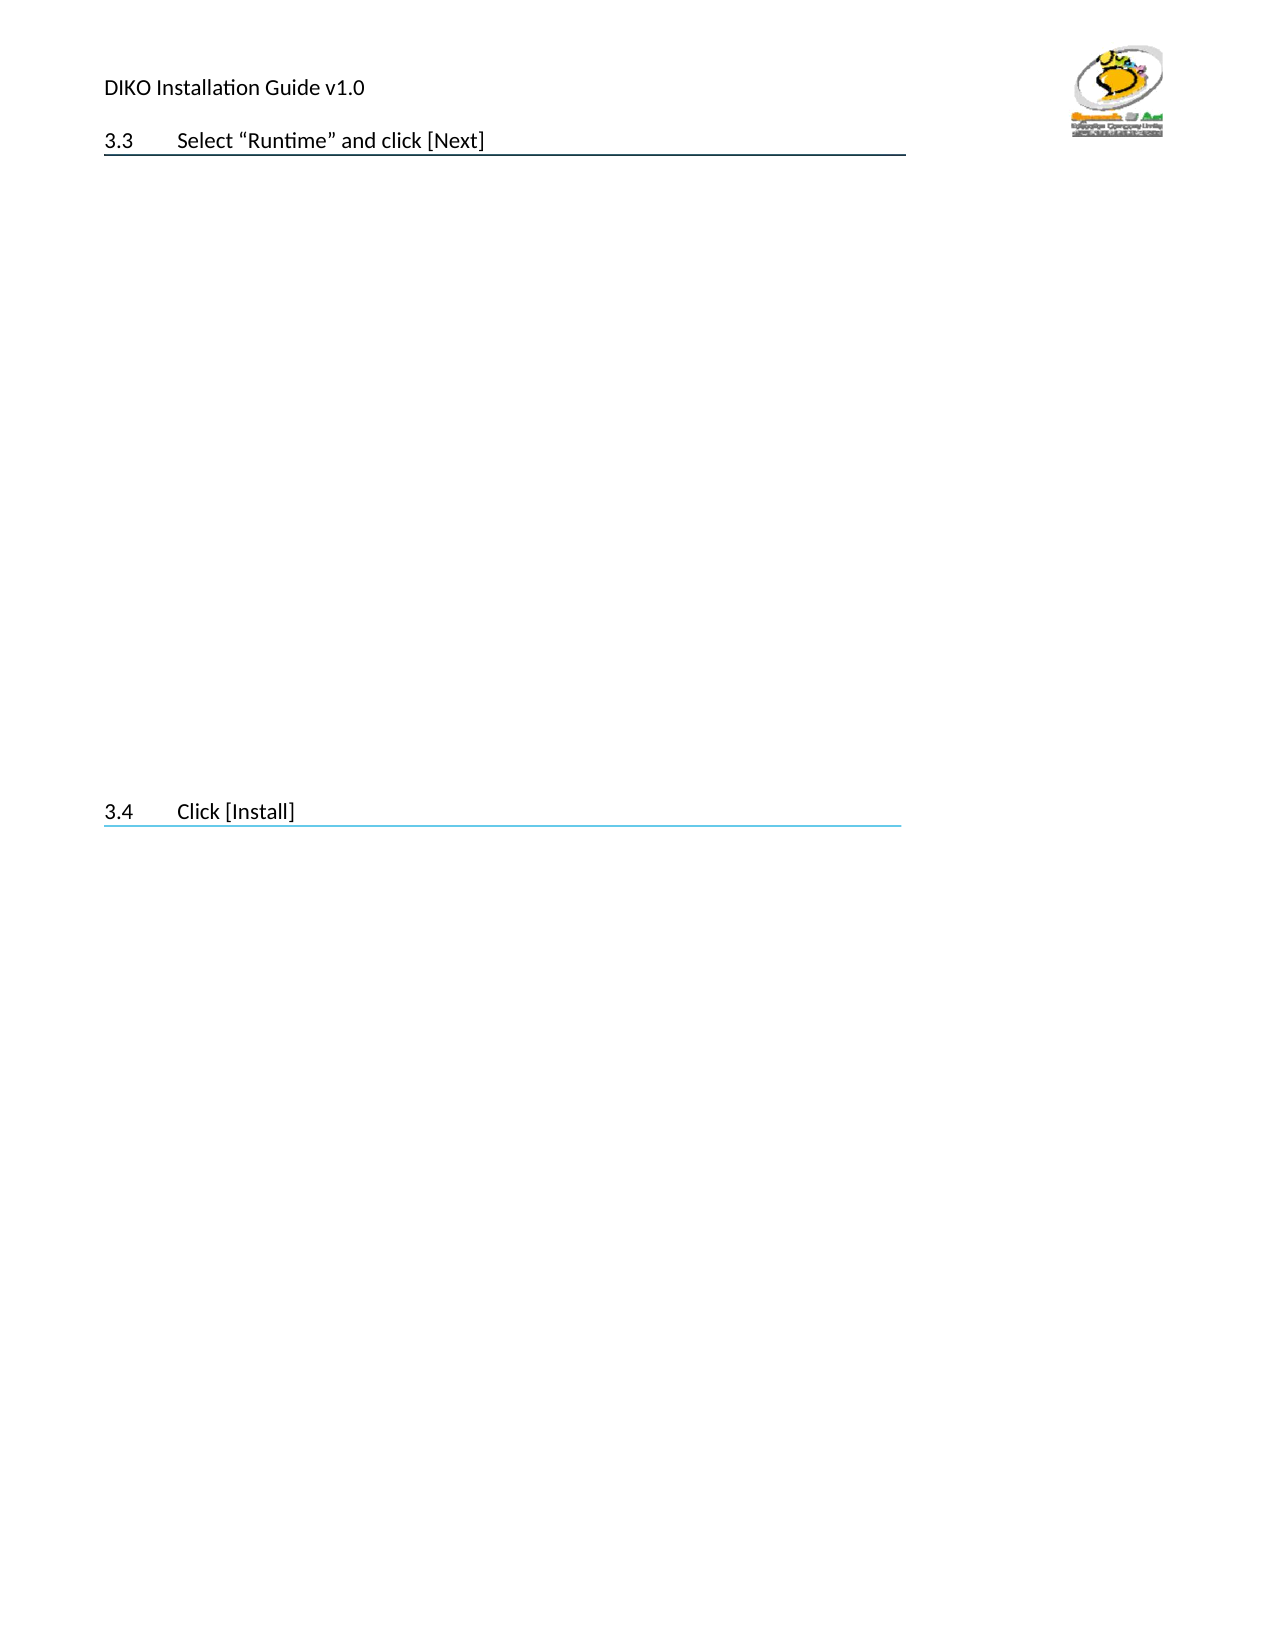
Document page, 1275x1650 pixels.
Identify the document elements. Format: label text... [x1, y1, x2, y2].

text 3.4 Click [Install] [104, 797, 1125, 825]
picture [1068, 42, 1163, 137]
text DIKO Installation Guide v1.0 [104, 73, 1125, 101]
text 3.3 Select “Runtime” and click [Next] [104, 126, 1125, 154]
